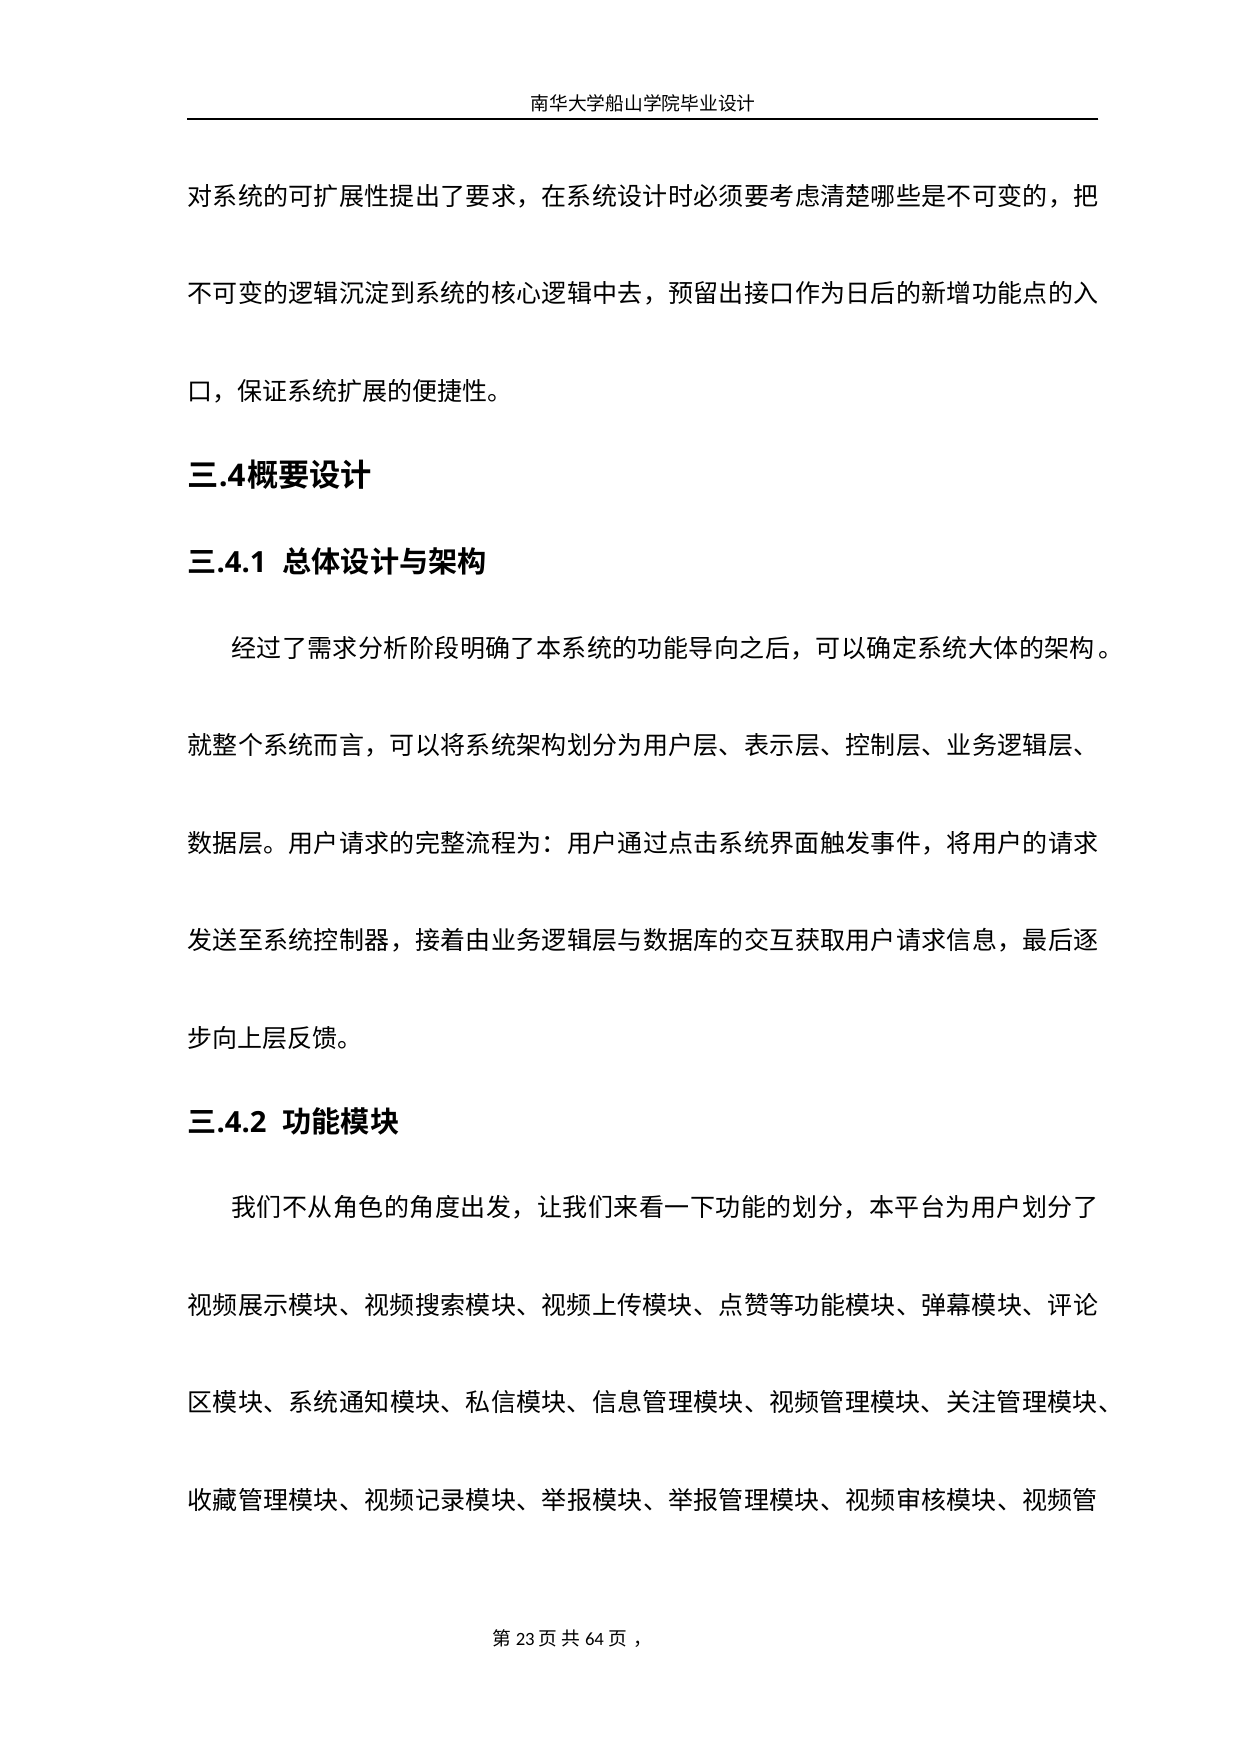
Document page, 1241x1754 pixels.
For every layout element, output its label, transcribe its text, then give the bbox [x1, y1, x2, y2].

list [187, 162, 1098, 422]
text 经过了需求分析阶段明确了本系统的功能导向之后，可以确定系统大体的架构。就整个系统而言，可以将系统架构划分为用户层、表示层、控制层、业务逻辑层、数据层。用户请求的完整流程为：用户通过点击系统界面触发事件，将用户的请求发送至系统控制器，接着由业务逻辑层与数据库的交互获取用户请求信息，最后逐步向上层反馈。 [187, 614, 1098, 1069]
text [187, 1173, 1098, 1531]
subtitle 总体设计与架构 [187, 528, 1098, 593]
subtitle 概要设计 [187, 440, 1098, 505]
subtitle 功能模块 [187, 1087, 1098, 1152]
